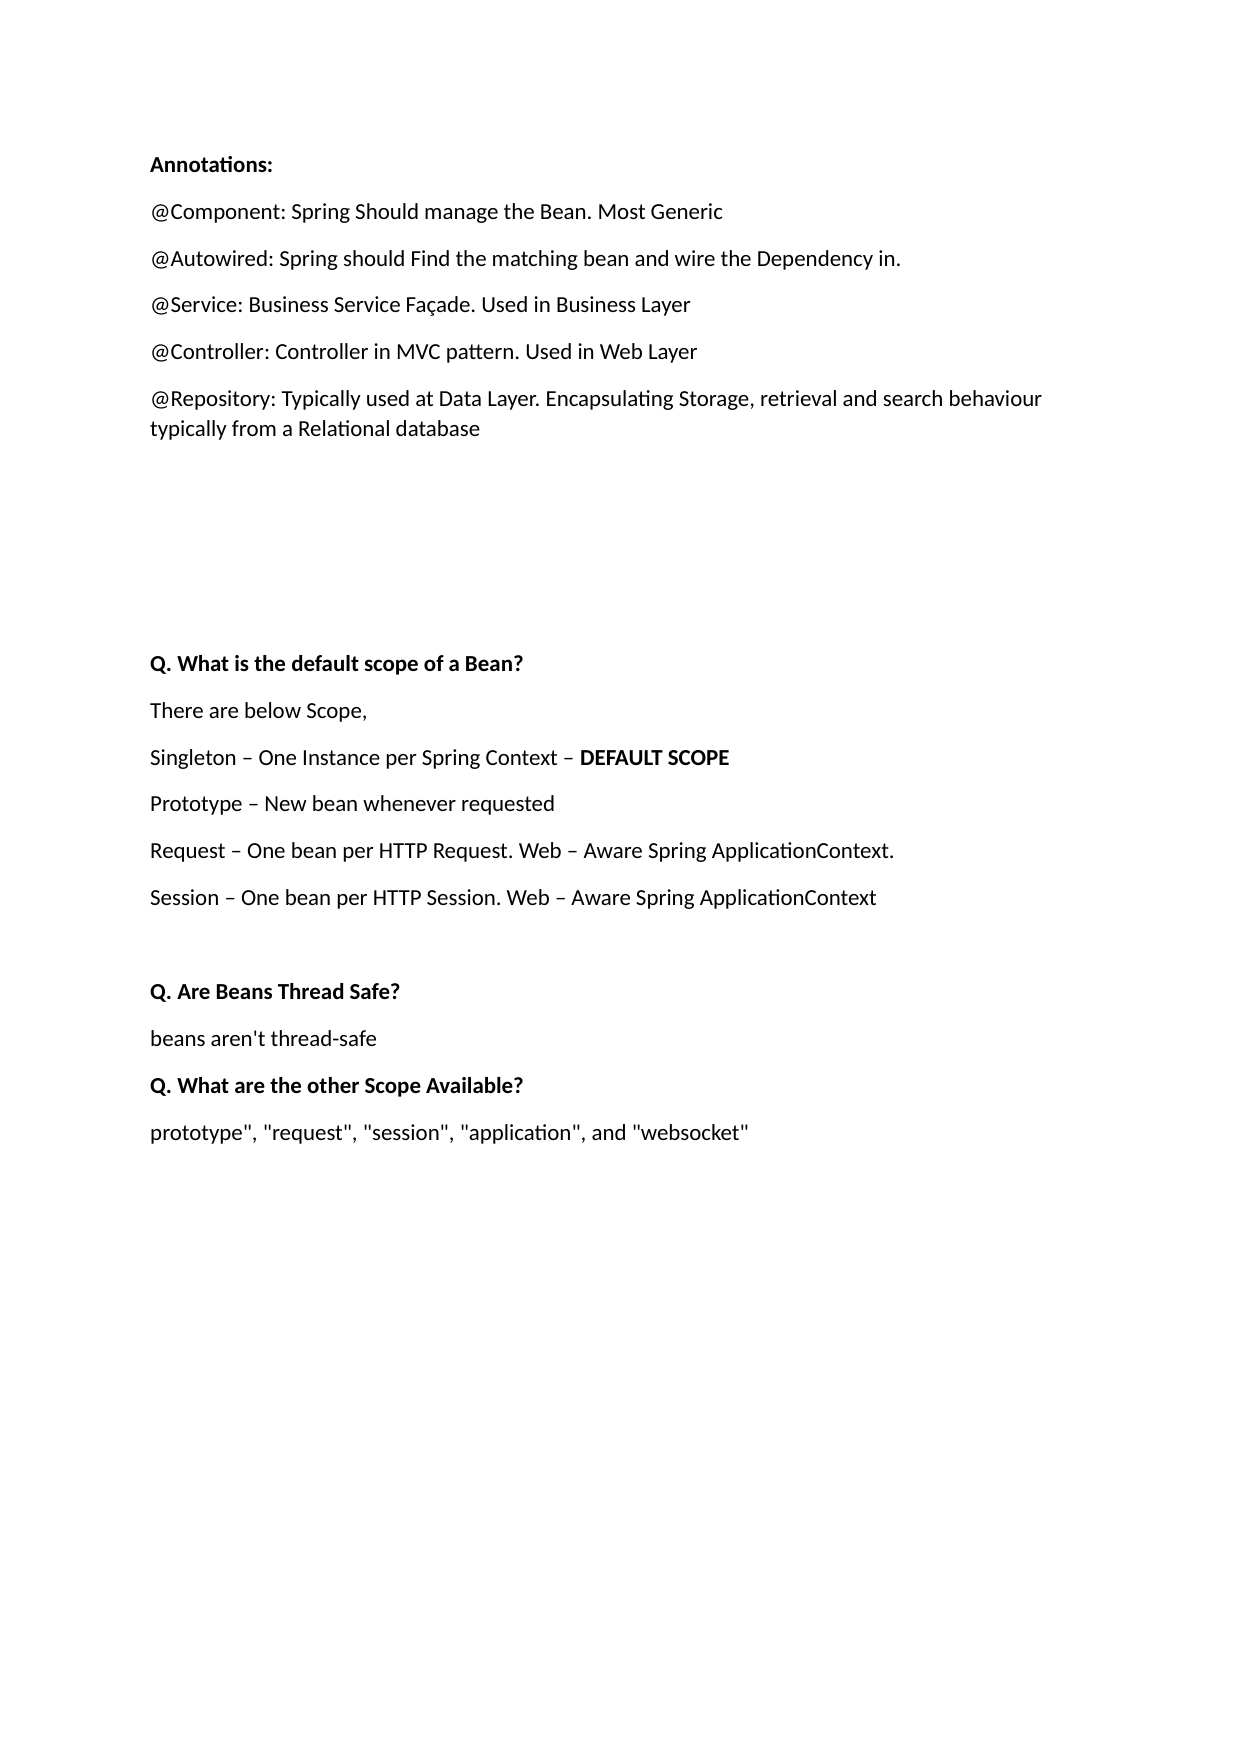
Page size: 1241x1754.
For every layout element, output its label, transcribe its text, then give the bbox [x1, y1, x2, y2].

text Singleton – One Instance per Spring Context – DEFAULT SCOPE [150, 743, 1090, 771]
text @Autowired: Spring should Find the matching bean and wire the Dependency in. [150, 244, 1090, 272]
text @Repository: Typically used at Data Layer. Encapsulating Storage, retrieval and search behaviour typically from a Relational database [150, 384, 1090, 443]
text Q. What is the default scope of a Bean? [150, 649, 1090, 677]
text beans aren't thread-safe [150, 1024, 1090, 1052]
text Q. Are Beans Thread Safe? [150, 977, 1090, 1005]
text prototype", "request", "session", "application", and "websocket" [150, 1118, 1090, 1146]
text Annotations: [150, 150, 1090, 178]
text @Component: Spring Should manage the Bean. Most Generic [150, 197, 1090, 225]
text There are below Scope, [150, 696, 1090, 724]
text Request – One bean per HTTP Request. Web – Aware Spring ApplicationContext. [150, 836, 1090, 864]
text @Controller: Controller in MVC pattern. Used in Web Layer [150, 337, 1090, 366]
text Prototype – New bean whenever requested [150, 789, 1090, 818]
text Q. What are the other Scope Available? [150, 1071, 1090, 1099]
text Session – One bean per HTTP Session. Web – Aware Spring ApplicationContext [150, 883, 1090, 911]
text @Service: Business Service Façade. Used in Business Layer [150, 291, 1090, 319]
